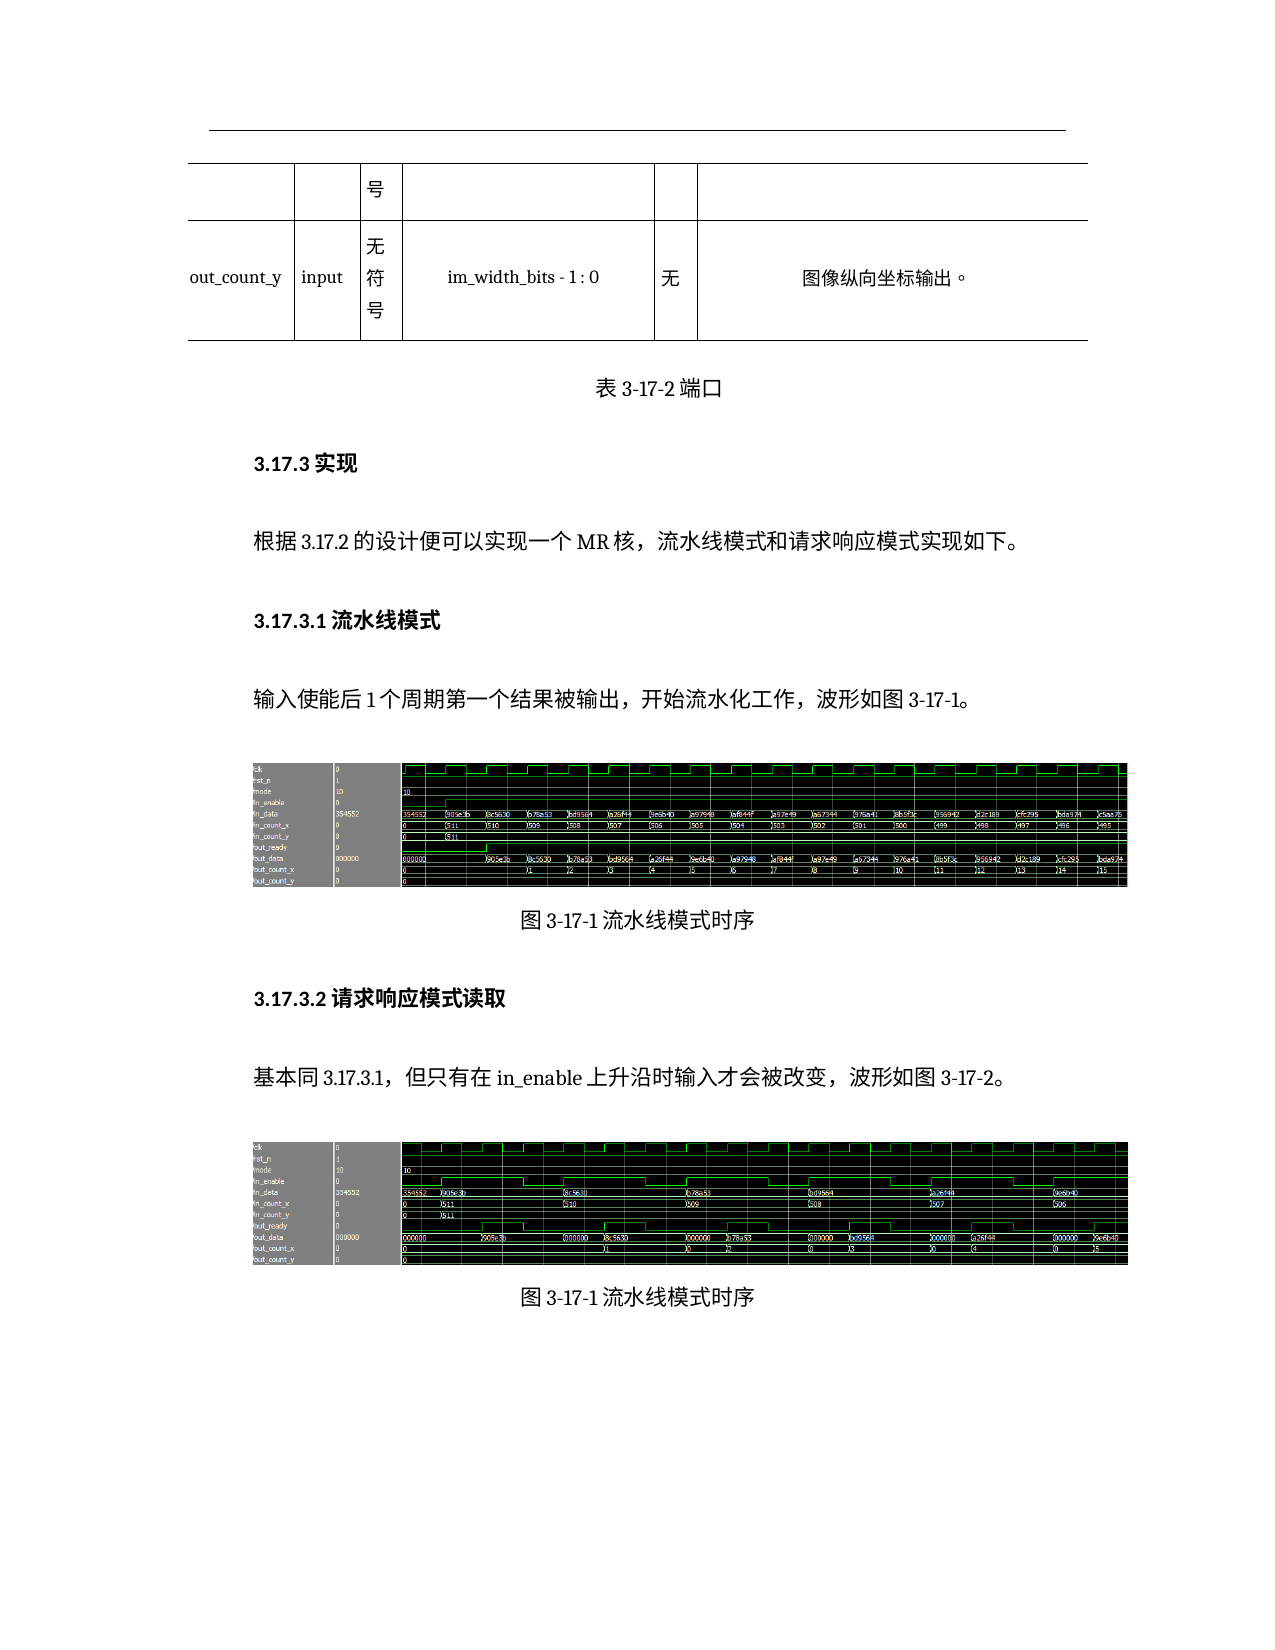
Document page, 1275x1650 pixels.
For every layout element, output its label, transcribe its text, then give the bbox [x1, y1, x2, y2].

subtitle 3.17.3 实现 [209, 448, 1066, 478]
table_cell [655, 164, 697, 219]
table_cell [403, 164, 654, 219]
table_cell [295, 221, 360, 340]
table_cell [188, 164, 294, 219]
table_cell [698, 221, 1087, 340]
subtitle 3.17.3.2 请求响应模式读取 [209, 981, 1066, 1013]
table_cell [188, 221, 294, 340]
text 表3-17-2 端口 [209, 372, 1066, 402]
text 根据3.17.2的设计便可以实现一个MR核，流水线模式和请求响应模式实现如下。 [209, 524, 1066, 556]
picture [253, 1142, 1129, 1265]
subtitle 3.17.3.1 流水线模式 [209, 603, 1066, 635]
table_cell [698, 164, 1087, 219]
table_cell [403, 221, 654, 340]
picture [253, 763, 1129, 887]
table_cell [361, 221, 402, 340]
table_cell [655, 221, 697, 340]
text 输入使能后1个周期第一个结果被输出，开始流水化工作，波形如图3-17-1。 [209, 682, 1066, 751]
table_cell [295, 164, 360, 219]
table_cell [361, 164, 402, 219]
text 基本同3.17.3.1，但只有在in_enable上升沿时输入才会被改变，波形如图3-17-2。 [209, 1060, 1066, 1129]
